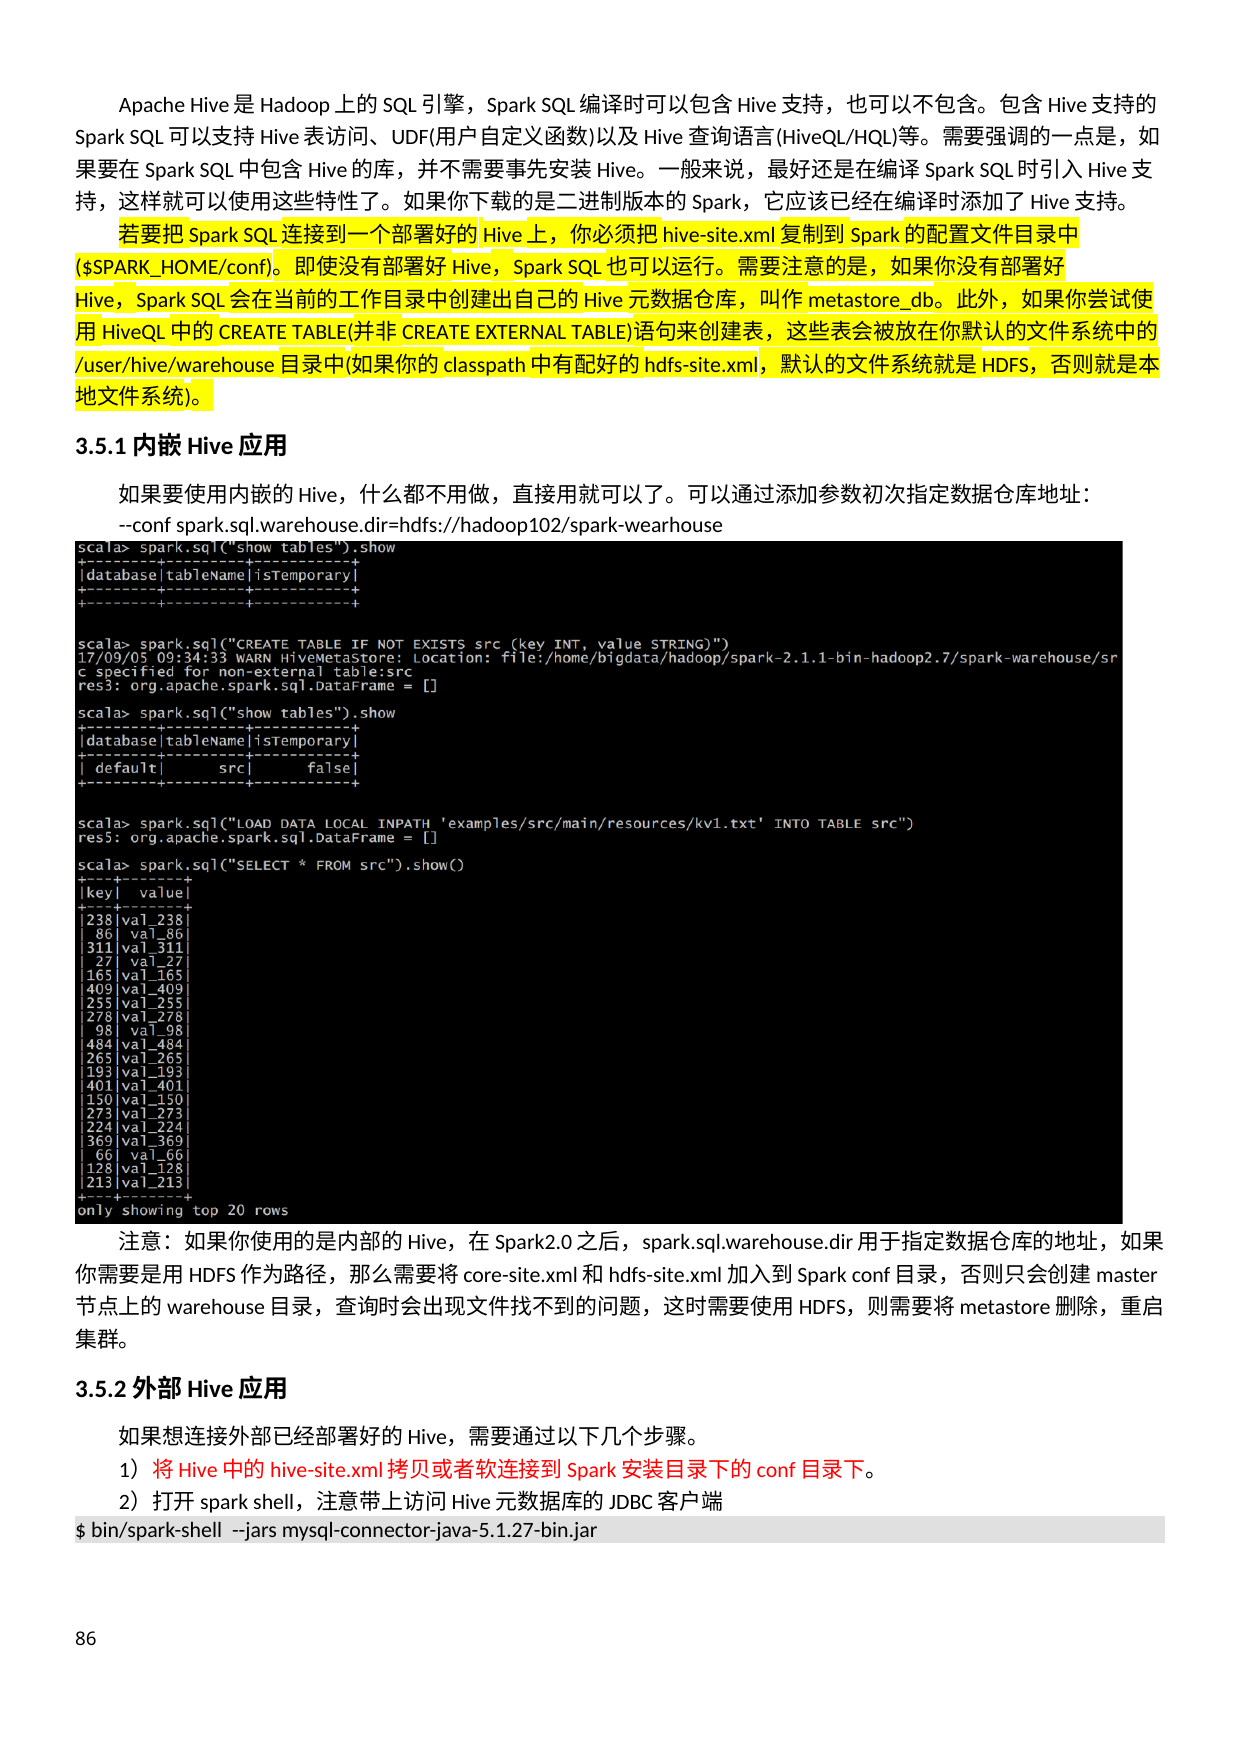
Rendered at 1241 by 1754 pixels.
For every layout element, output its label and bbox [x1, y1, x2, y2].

picture [75, 541, 1123, 1224]
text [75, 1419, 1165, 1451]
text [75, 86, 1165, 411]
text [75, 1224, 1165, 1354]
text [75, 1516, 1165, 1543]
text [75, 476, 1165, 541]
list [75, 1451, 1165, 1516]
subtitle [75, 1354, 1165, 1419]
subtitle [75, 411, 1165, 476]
